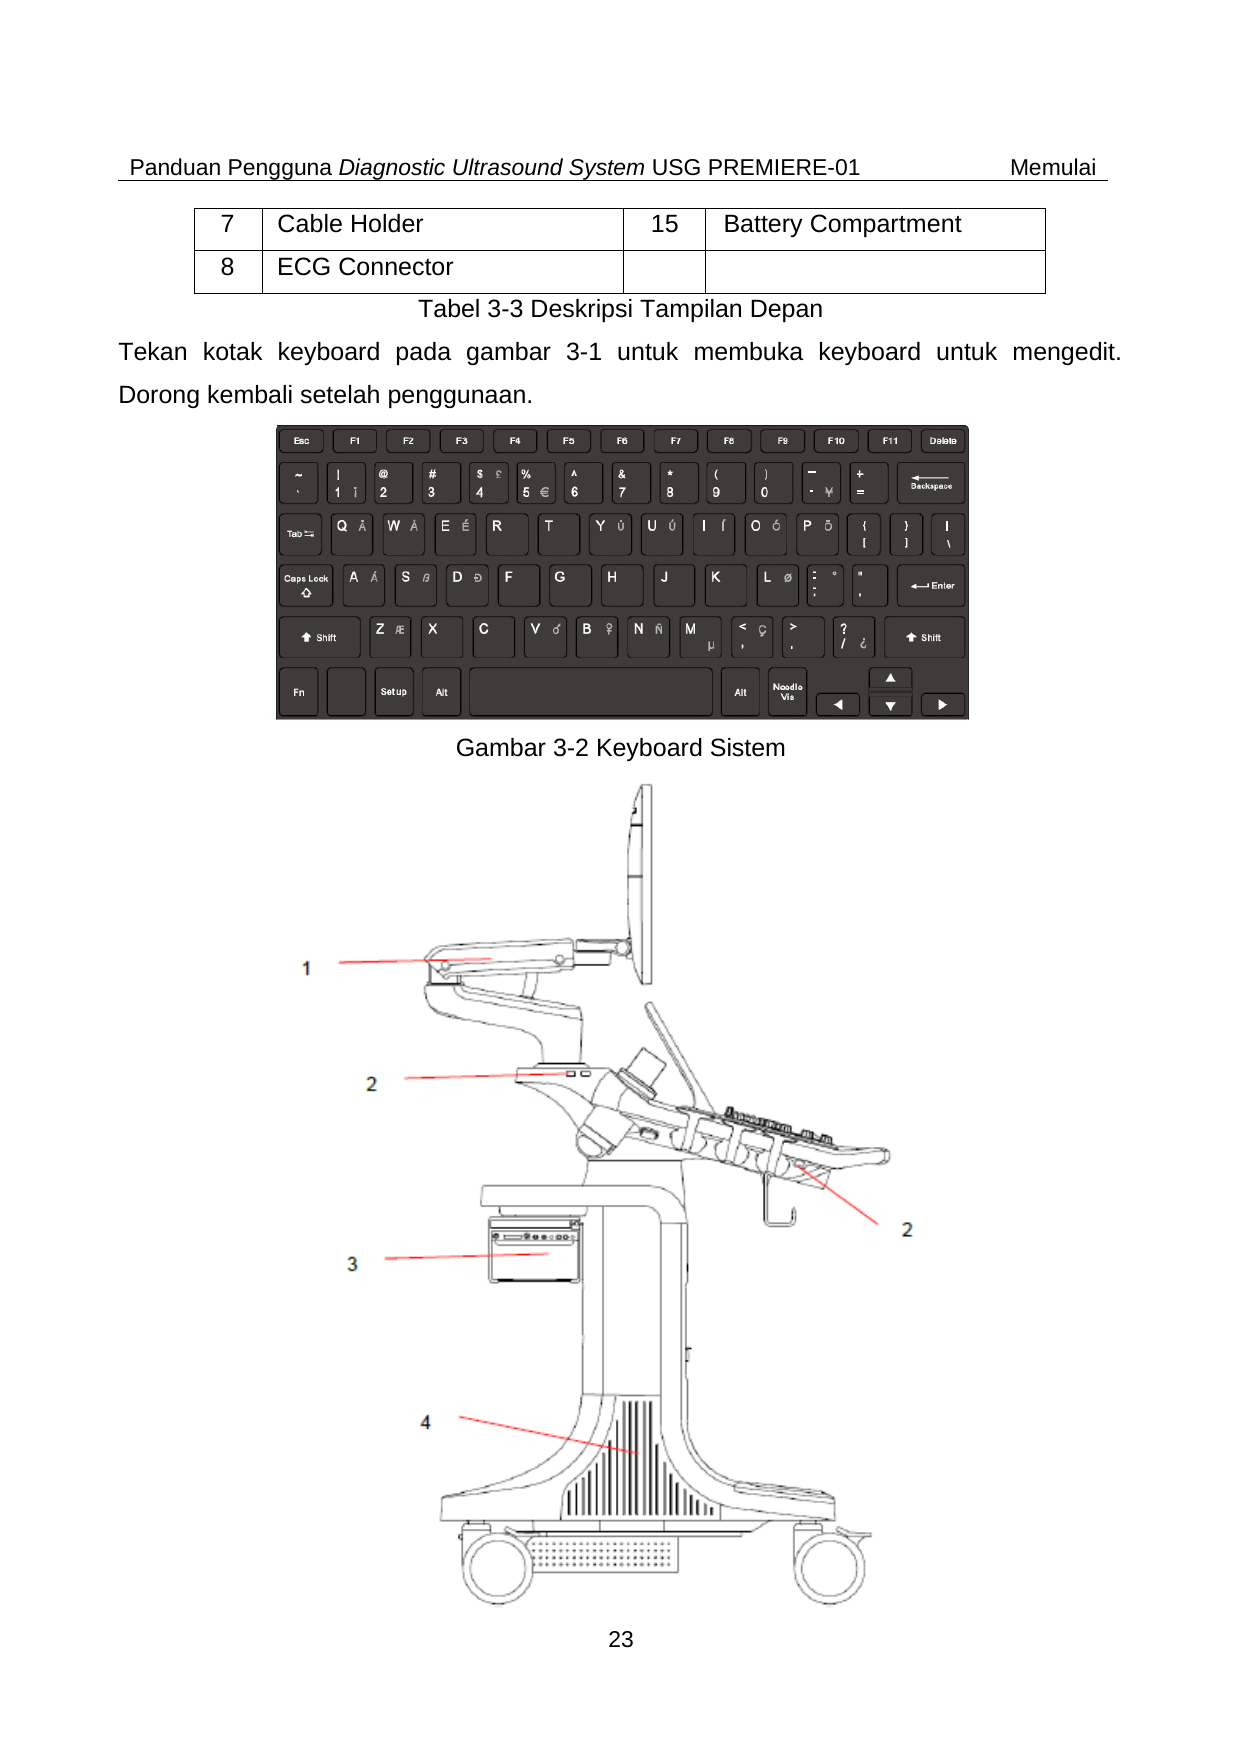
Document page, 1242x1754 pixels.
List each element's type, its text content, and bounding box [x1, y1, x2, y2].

text Gambar 3-2 Keyboard Sistem [118, 733, 1123, 761]
text Tekan kotak keyboard pada gambar 3-1 untuk membuka keyboard untuk mengedit. Dorong kembali setelah penggunaan. [118, 337, 1123, 409]
picture [271, 423, 971, 720]
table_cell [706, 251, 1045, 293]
picture [277, 775, 964, 1611]
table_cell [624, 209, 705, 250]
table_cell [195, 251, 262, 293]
text Tabel 3-3 Deskripsi Tampilan Depan [118, 294, 1123, 323]
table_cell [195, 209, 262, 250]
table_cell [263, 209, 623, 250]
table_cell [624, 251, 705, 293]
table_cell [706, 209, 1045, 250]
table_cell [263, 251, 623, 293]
